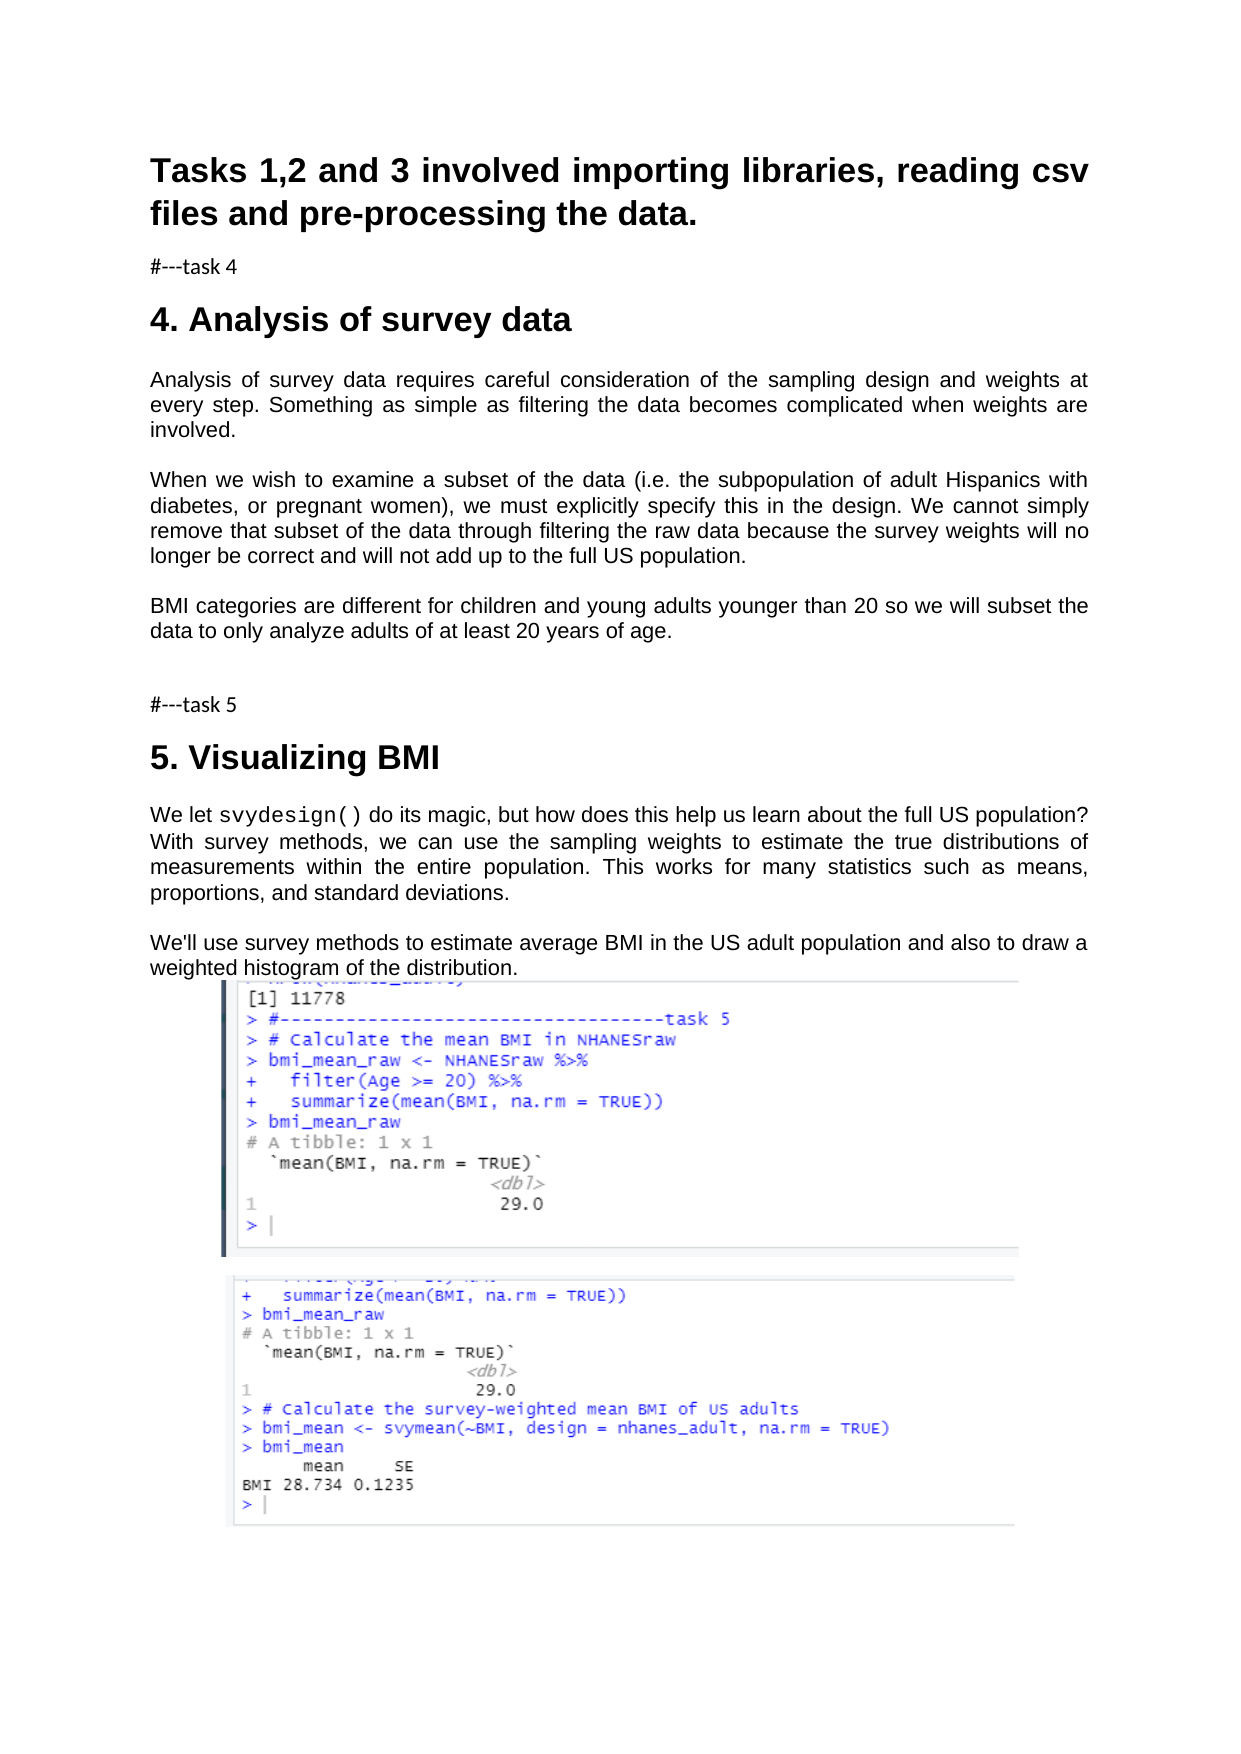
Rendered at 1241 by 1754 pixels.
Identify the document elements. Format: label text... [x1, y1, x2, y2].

text 5. Visualizing BMI [150, 737, 1090, 777]
text Tasks 1,2 and 3 involved importing libraries, reading csv files and pre-processing the data. [150, 150, 1090, 232]
text When we wish to examine a subset of the data (i.e. the subpopulation of adult Hispanics with diabetes, or pregnant women), we must explicitly specify this in the design. We cannot simply remove that subset of the data through filtering the raw data because the survey weights will no longer be correct and will not add up to the full US population. [150, 467, 1090, 568]
text BMI categories are different for children and young adults younger than 20 so we will subset the data to only analyze adults of at least 20 years of age. [150, 593, 1090, 643]
text We let svydesign() do its magic, but how does this help us learn about the full US population? With survey methods, we can use the sampling weights to estimate the true distributions of measurements within the entire population. This works for many statistics such as means, proportions, and standard deviations. [150, 802, 1090, 904]
picture [221, 980, 1019, 1257]
text #---task 4 [150, 252, 1090, 280]
text 4. Analysis of survey data [150, 299, 1090, 338]
text Analysis of survey data requires careful consideration of the sampling design and weights at every step. Something as simple as filtering the data becomes complicated when weights are involved. [150, 367, 1090, 442]
picture [225, 1275, 1015, 1527]
text We'll use survey methods to estimate average BMI in the US adult population and also to draw a weighted histogram of the distribution. [150, 929, 1090, 980]
text #---task 5 [150, 690, 1090, 718]
